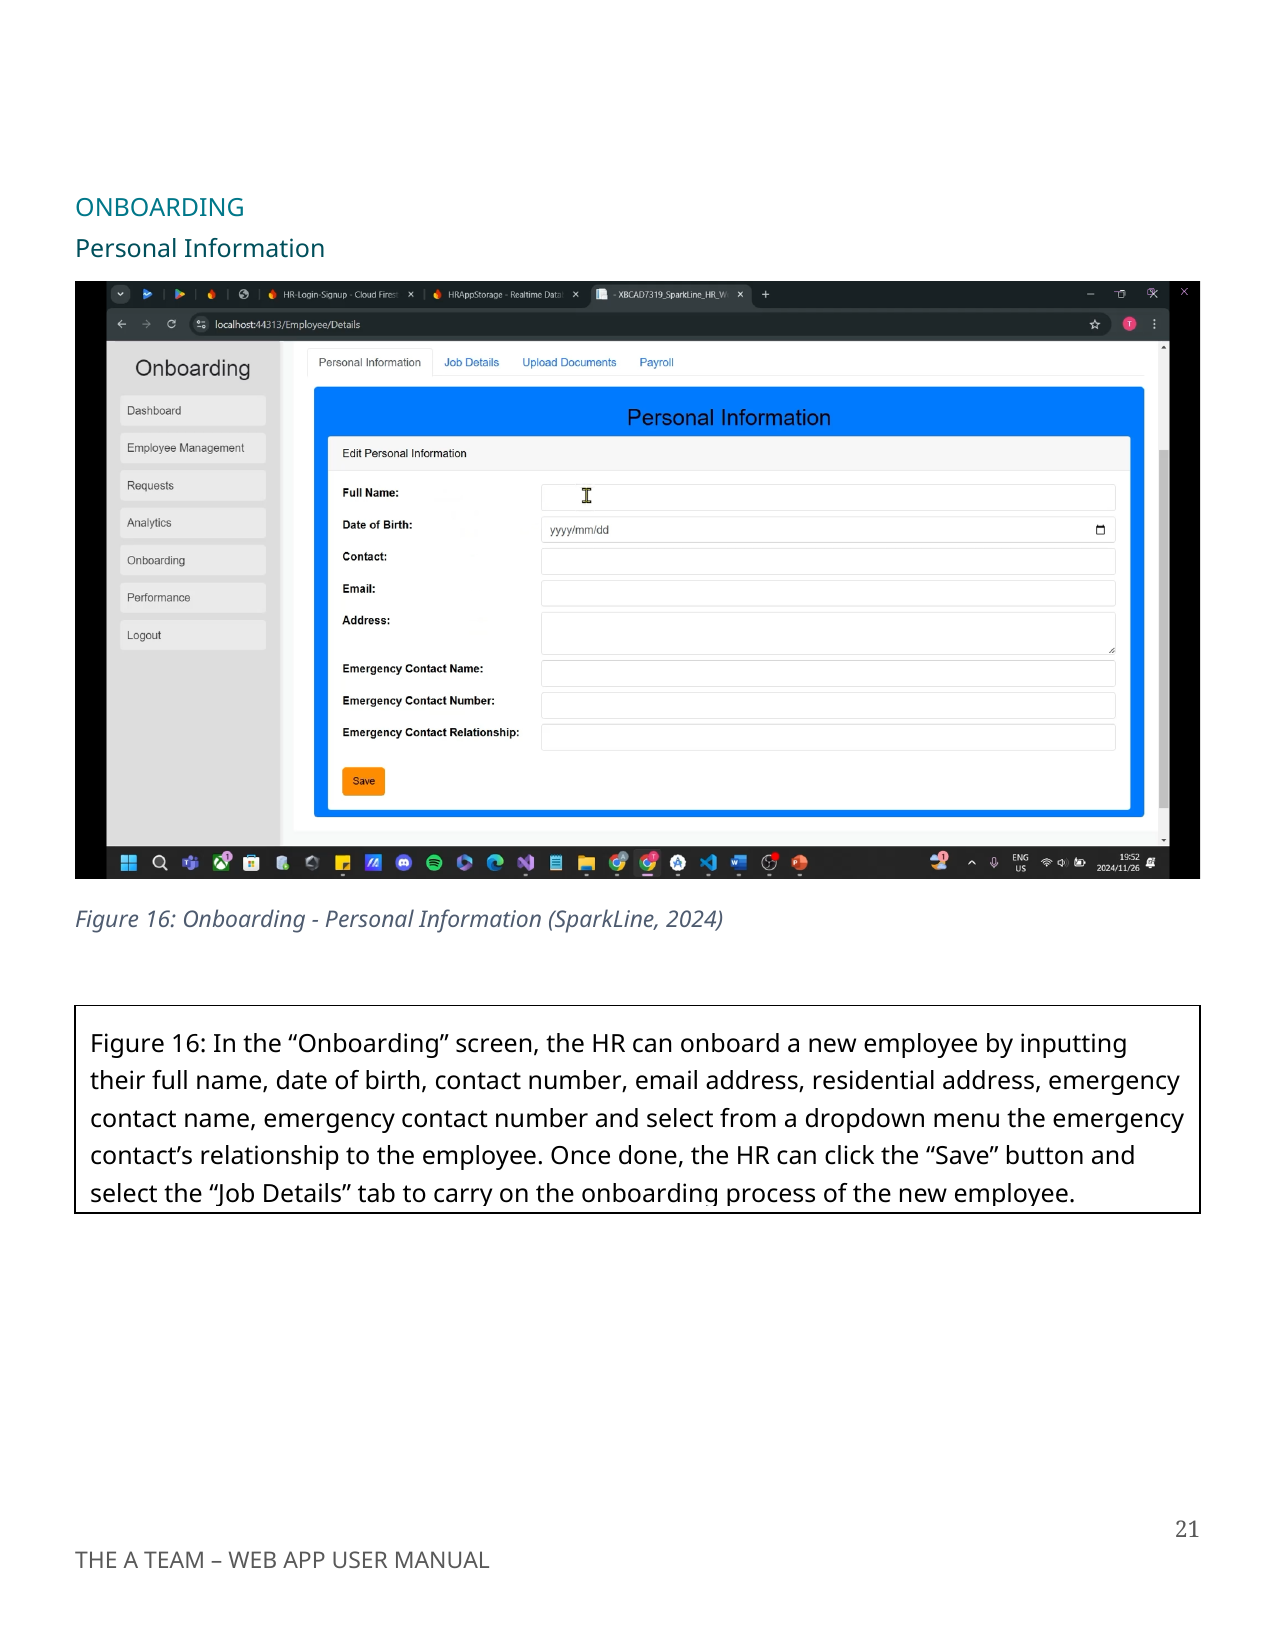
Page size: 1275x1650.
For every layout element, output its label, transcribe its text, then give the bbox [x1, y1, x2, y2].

subtitle Personal Information [75, 231, 1200, 265]
subtitle Onboarding [75, 189, 1200, 224]
picture [75, 281, 1200, 879]
text Figure 16: Onboarding - Personal Information (SparkLine, 2024) [75, 903, 1200, 934]
